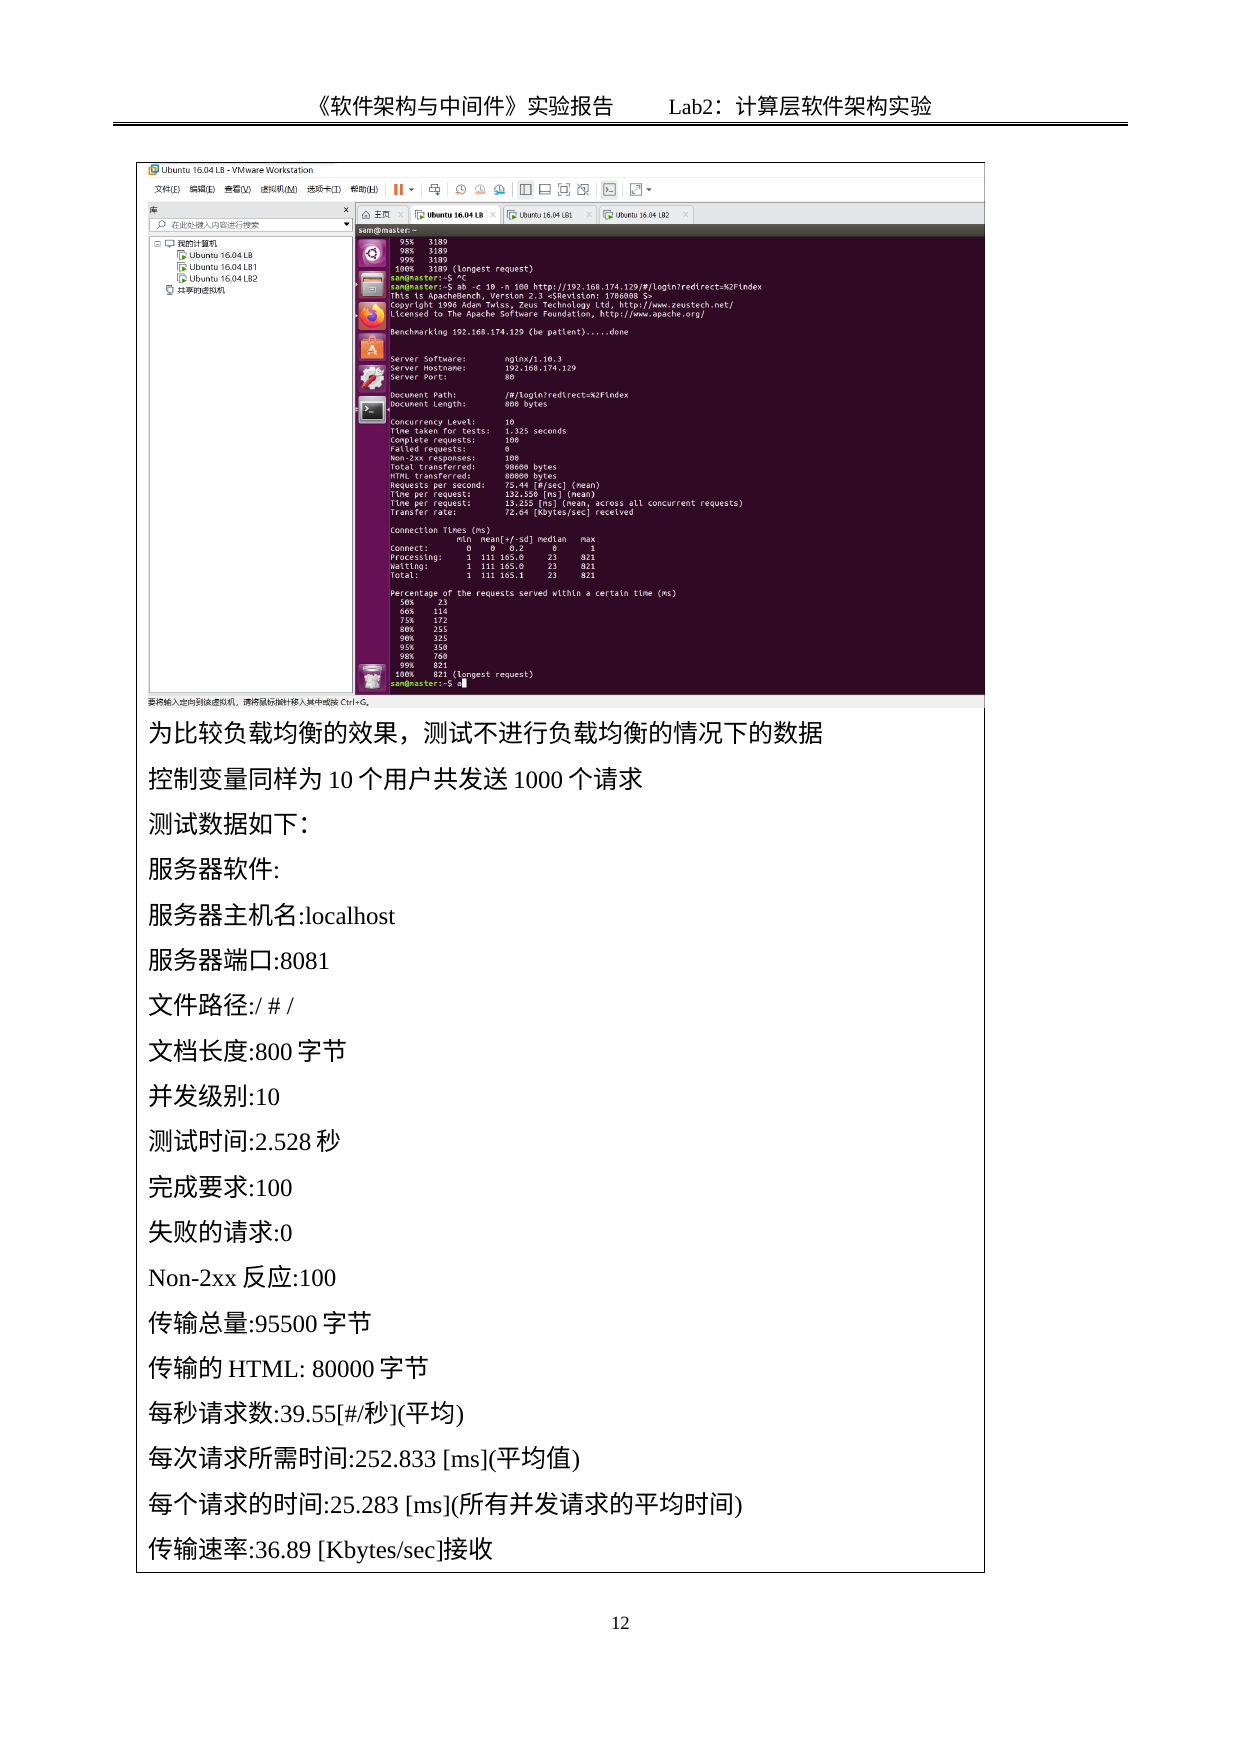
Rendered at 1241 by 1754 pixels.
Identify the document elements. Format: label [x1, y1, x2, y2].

table_cell [137, 163, 984, 1572]
picture [147, 163, 985, 708]
